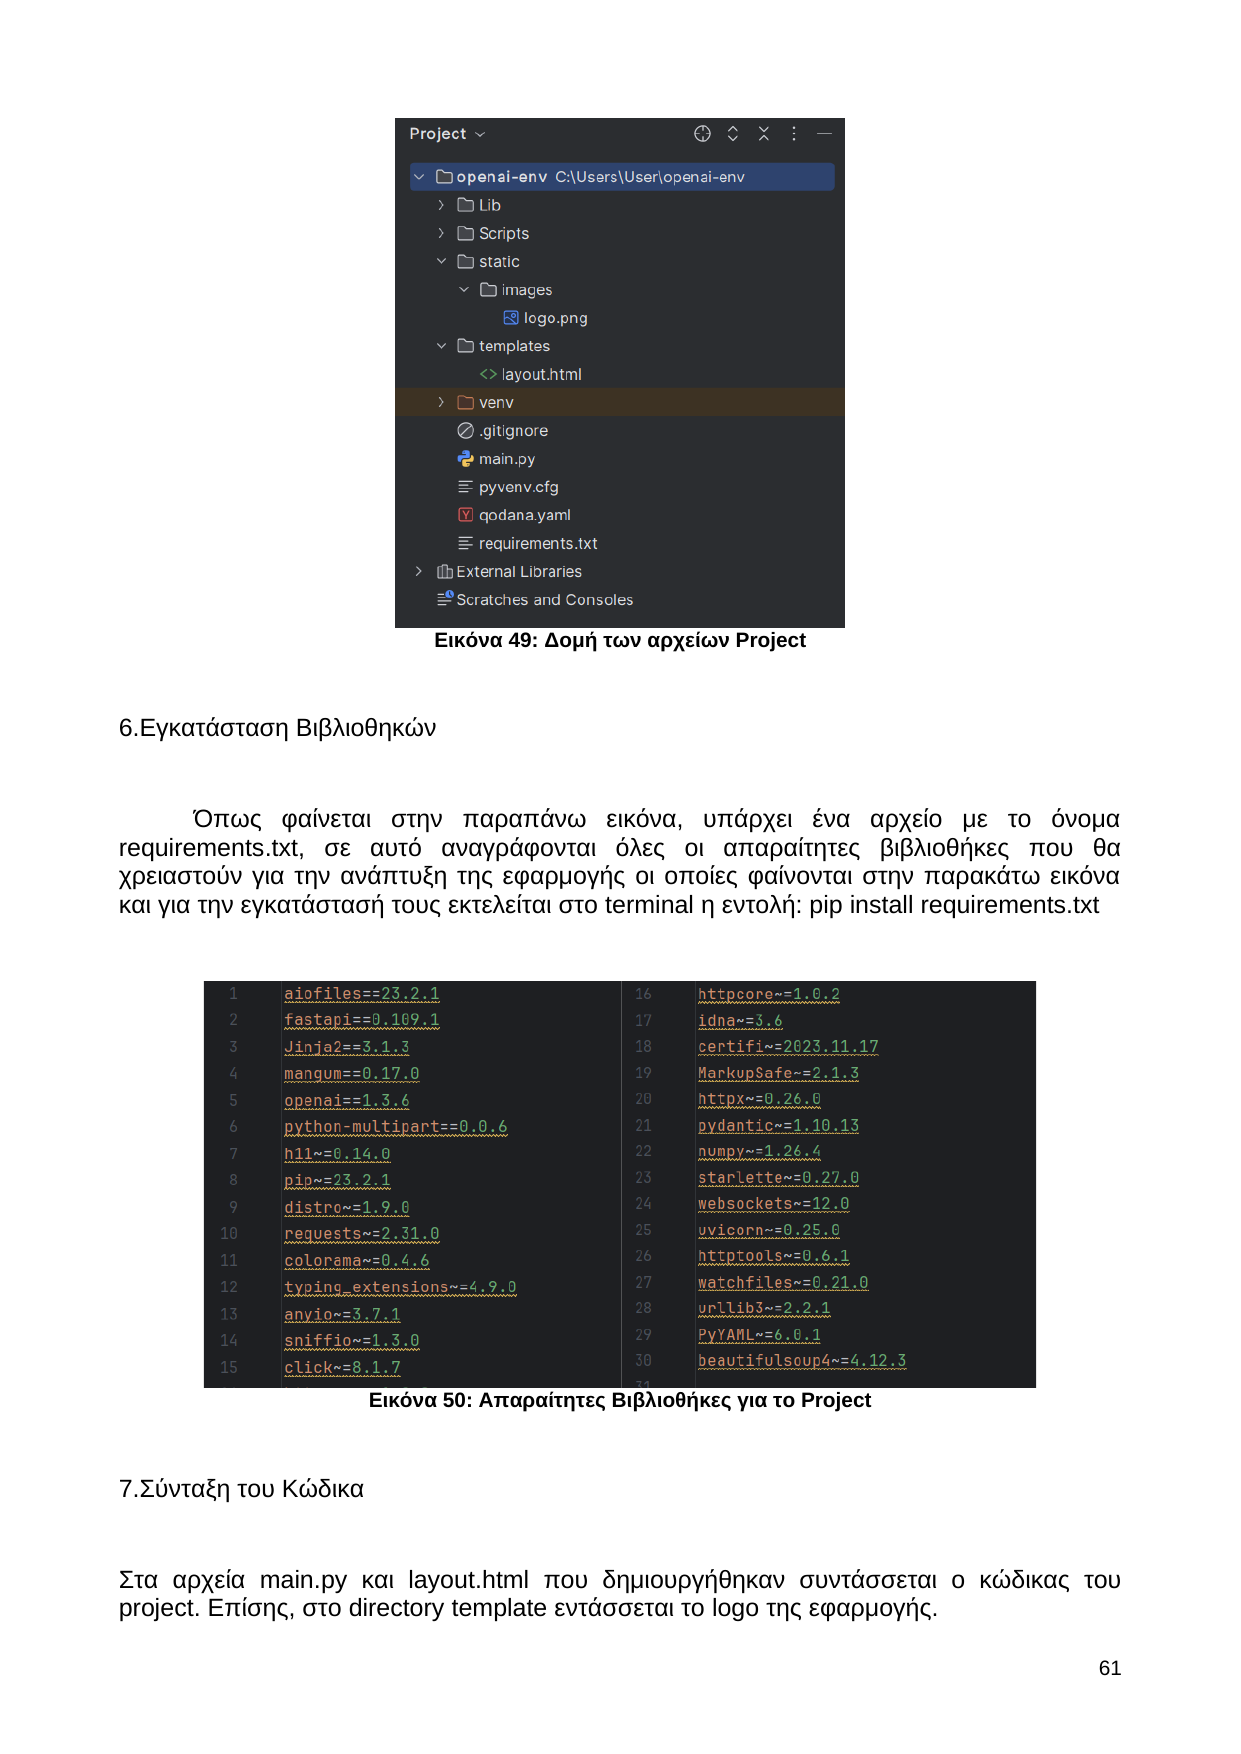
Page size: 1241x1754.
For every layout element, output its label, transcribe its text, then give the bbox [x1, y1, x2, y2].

text 6.Εγκατάσταση Βιβλιοθηκών [118, 713, 1122, 742]
text 7.Σύνταξη του Κώδικα [118, 1474, 1122, 1503]
picture [203, 981, 1037, 1388]
text Στα αρχεία main.py και layout.html που δημιουργήθηκαν συντάσσεται ο κώδικας του project. Επίσης, στο directory template εντάσσεται το logo της εφαρμογής. [118, 1565, 1122, 1622]
text Όπως φαίνεται στην παραπάνω εικόνα, υπάρχει ένα αρχείο με το όνομα requirements.txt, σε αυτό αναγράφονται όλες οι απαραίτητες βιβλιοθήκες που θα χρειαστούν για την ανάπτυξη της εφαρμογής οι οποίες φαίνονται στην παρακάτω εικόνα και για την εγκατάστασή τους εκτελείται στο terminal η εντολή: pip install requirements.txt [118, 804, 1122, 919]
picture [395, 118, 845, 628]
